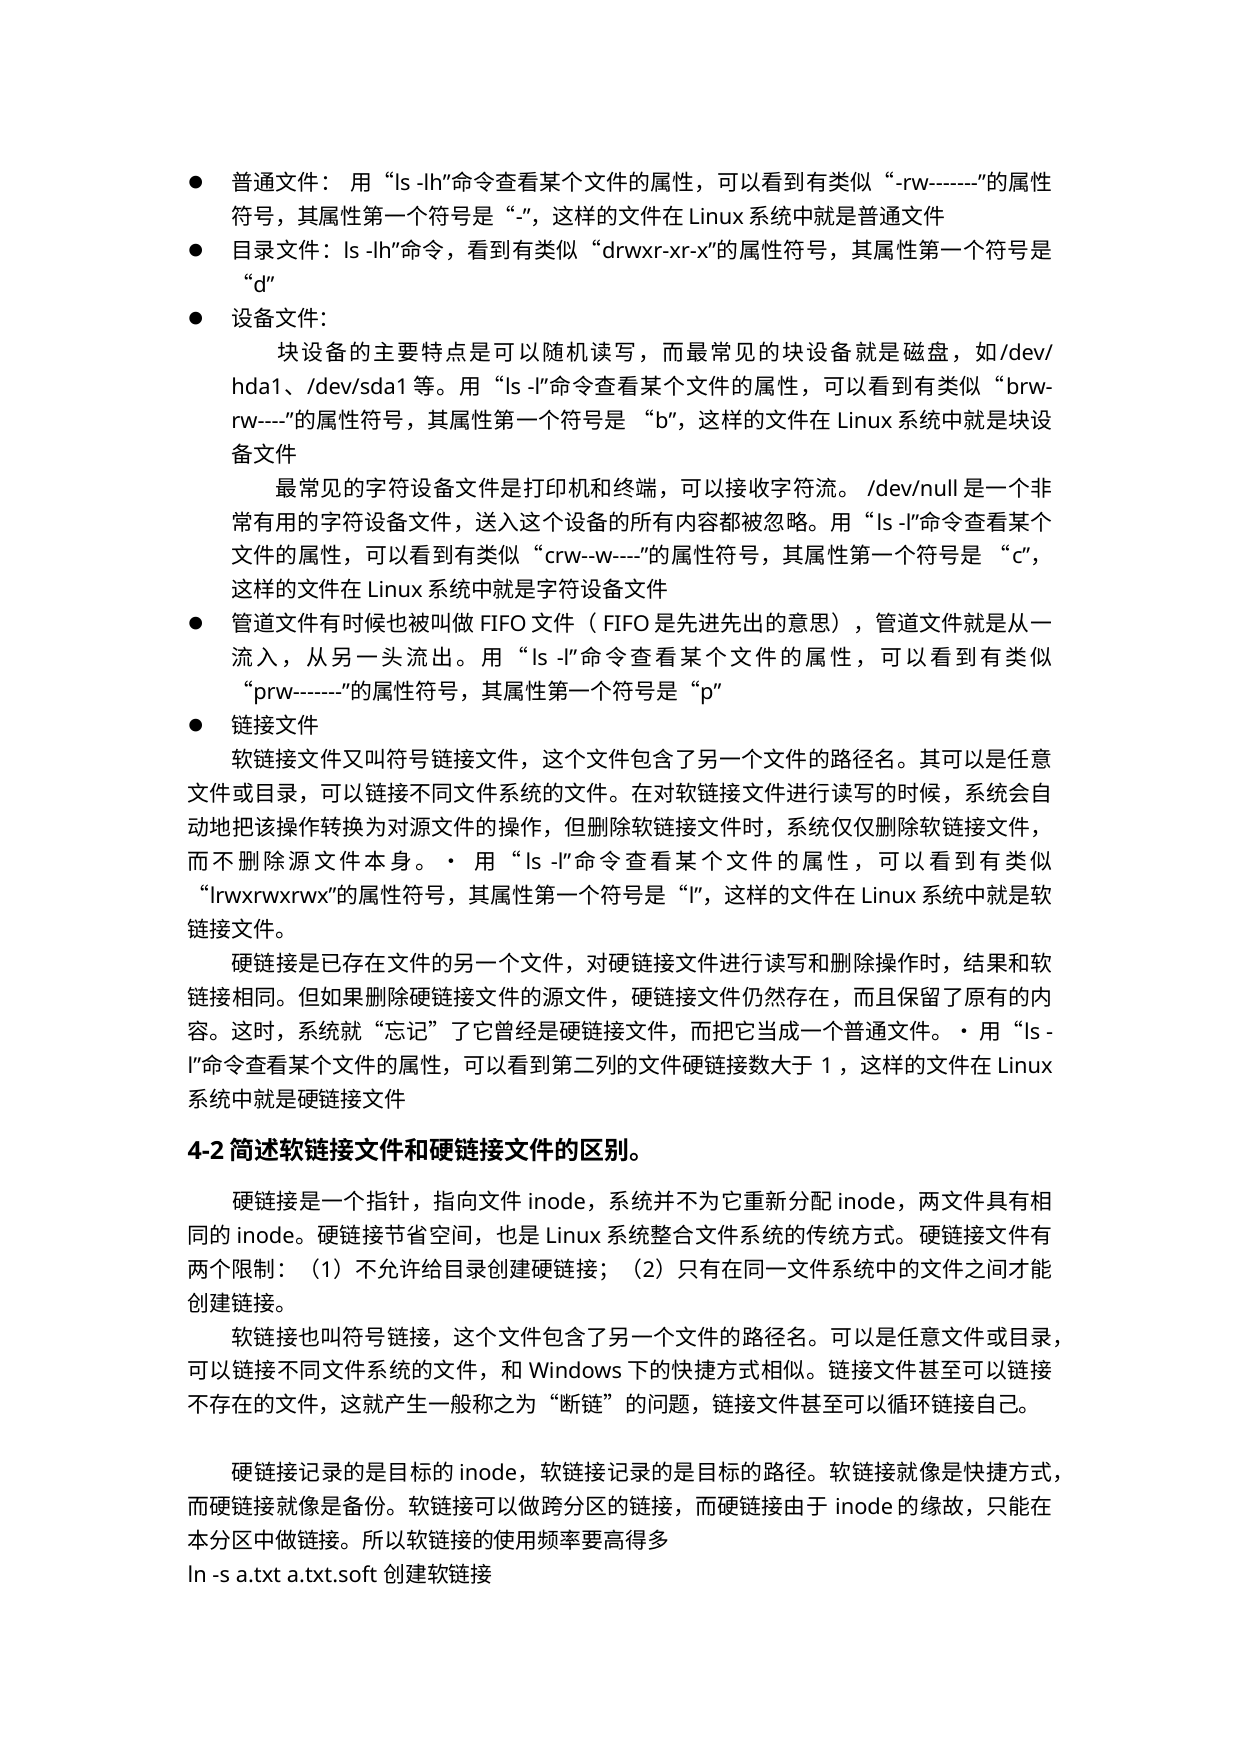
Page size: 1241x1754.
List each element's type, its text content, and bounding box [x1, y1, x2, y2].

list ﻿最常见的字符设备文件是打印机和终端，可以接收字符流。 /dev/null是一个非常有用的字符设备文件，送入这个设备的所有内容都被忽略。用“ls -l”命令查看某个文件的属性，可以看到有类似“crw--w----”的属性符号，其属性第一个符号是 “c”，这样的文件在Linux系统中就是字符设备文件 [231, 469, 1053, 605]
text ﻿硬链接是已存在文件的另一个文件，对硬链接文件进行读写和删除操作时，结果和软链接相同。但如果删除硬链接文件的源文件，硬链接文件仍然存在，而且保留了原有的内容。这时，系统就“忘记”了它曾经是硬链接文件，而把它当成一个普通文件。• 用“ls -l”命令查看某个文件的属性，可以看到第二列的文件硬链接数大于1 ，这样的文件在Linux系统中就是硬链接文件 [187, 945, 1053, 1115]
list ﻿链接文件 [187, 707, 1053, 741]
list 目录文件：﻿ls -lh”命令，看到有类似“drwxr-xr-x”的属性符号，其属性第一个符号是“d” [187, 232, 1053, 300]
text 软链接文件又叫符号链接文件，这个文件包含了另一个文件的路径名。其可以是任意文件或目录，可以链接不同文件系统的文件。在对软链接文件进行读写的时候，系统会自动地把该操作转换为对源文件的操作，但删除软链接文件时，系统仅仅删除软链接文件，而不删除源文件本身。• 用“ls -l”命令查看某个文件的属性，可以看到有类似“lrwxrwxrwx”的属性符号，其属性第一个符号是“l”，这样的文件在Linux系统中就是软链接文件。 [187, 741, 1053, 945]
list 普通文件：﻿ 用“ls -lh”命令查看某个文件的属性，可以看到有类似“-rw-------”的属性符号，其属性第一个符号是“-”，这样的文件在Linux系统中就是普通文件 [187, 164, 1053, 232]
text ﻿ln -s a.txt a.txt.soft 创建软链接 [187, 1556, 1053, 1590]
list ﻿设备文件： [187, 300, 1053, 334]
text ﻿软链接也叫符号链接，这个文件包含了另一个文件的路径名。可以是任意文件或目录，可以链接不同文件系统的文件，和Windows下的快捷方式相似。链接文件甚至可以链接不存在的文件，这就产生一般称之为“断链”的问题，链接文件甚至可以循环链接自己。 [187, 1318, 1053, 1420]
list ﻿块设备的主要特点是可以随机读写，而最常见的块设备就是磁盘，如/dev/hda1、/dev/sda1等。用“ls -l”命令查看某个文件的属性，可以看到有类似“brw-rw----”的属性符号，其属性第一个符号是 “b”，这样的文件在Linux系统中就是块设备文件 [231, 334, 1053, 469]
list ﻿管道文件有时候也被叫做FIFO文件（ FIFO是先进先出的意思），管道文件就是从一流入，从另一头流出。用“ls -l”命令查看某个文件的属性，可以看到有类似“prw-------”的属性符号，其属性第一个符号是“p” [187, 605, 1053, 707]
text ﻿硬链接记录的是目标的inode，软链接记录的是目标的路径。软链接就像是快捷方式，而硬链接就像是备份。软链接可以做跨分区的链接，而硬链接由于inode的缘故，只能在本分区中做链接。所以软链接的使用频率要高得多 [187, 1454, 1053, 1556]
text ﻿硬链接是一个指针，指向文件inode，系统并不为它重新分配inode，两文件具有相同的inode。硬链接节省空间，也是Linux系统整合文件系统的传统方式。﻿硬链接文件有两个限制：（1）不允许给目录创建硬链接；（2）只有在同一文件系统中的文件之间才能创建链接。 [187, 1183, 1053, 1318]
text 4-2简述软链接文件和硬链接文件的区别。 [187, 1115, 1053, 1183]
